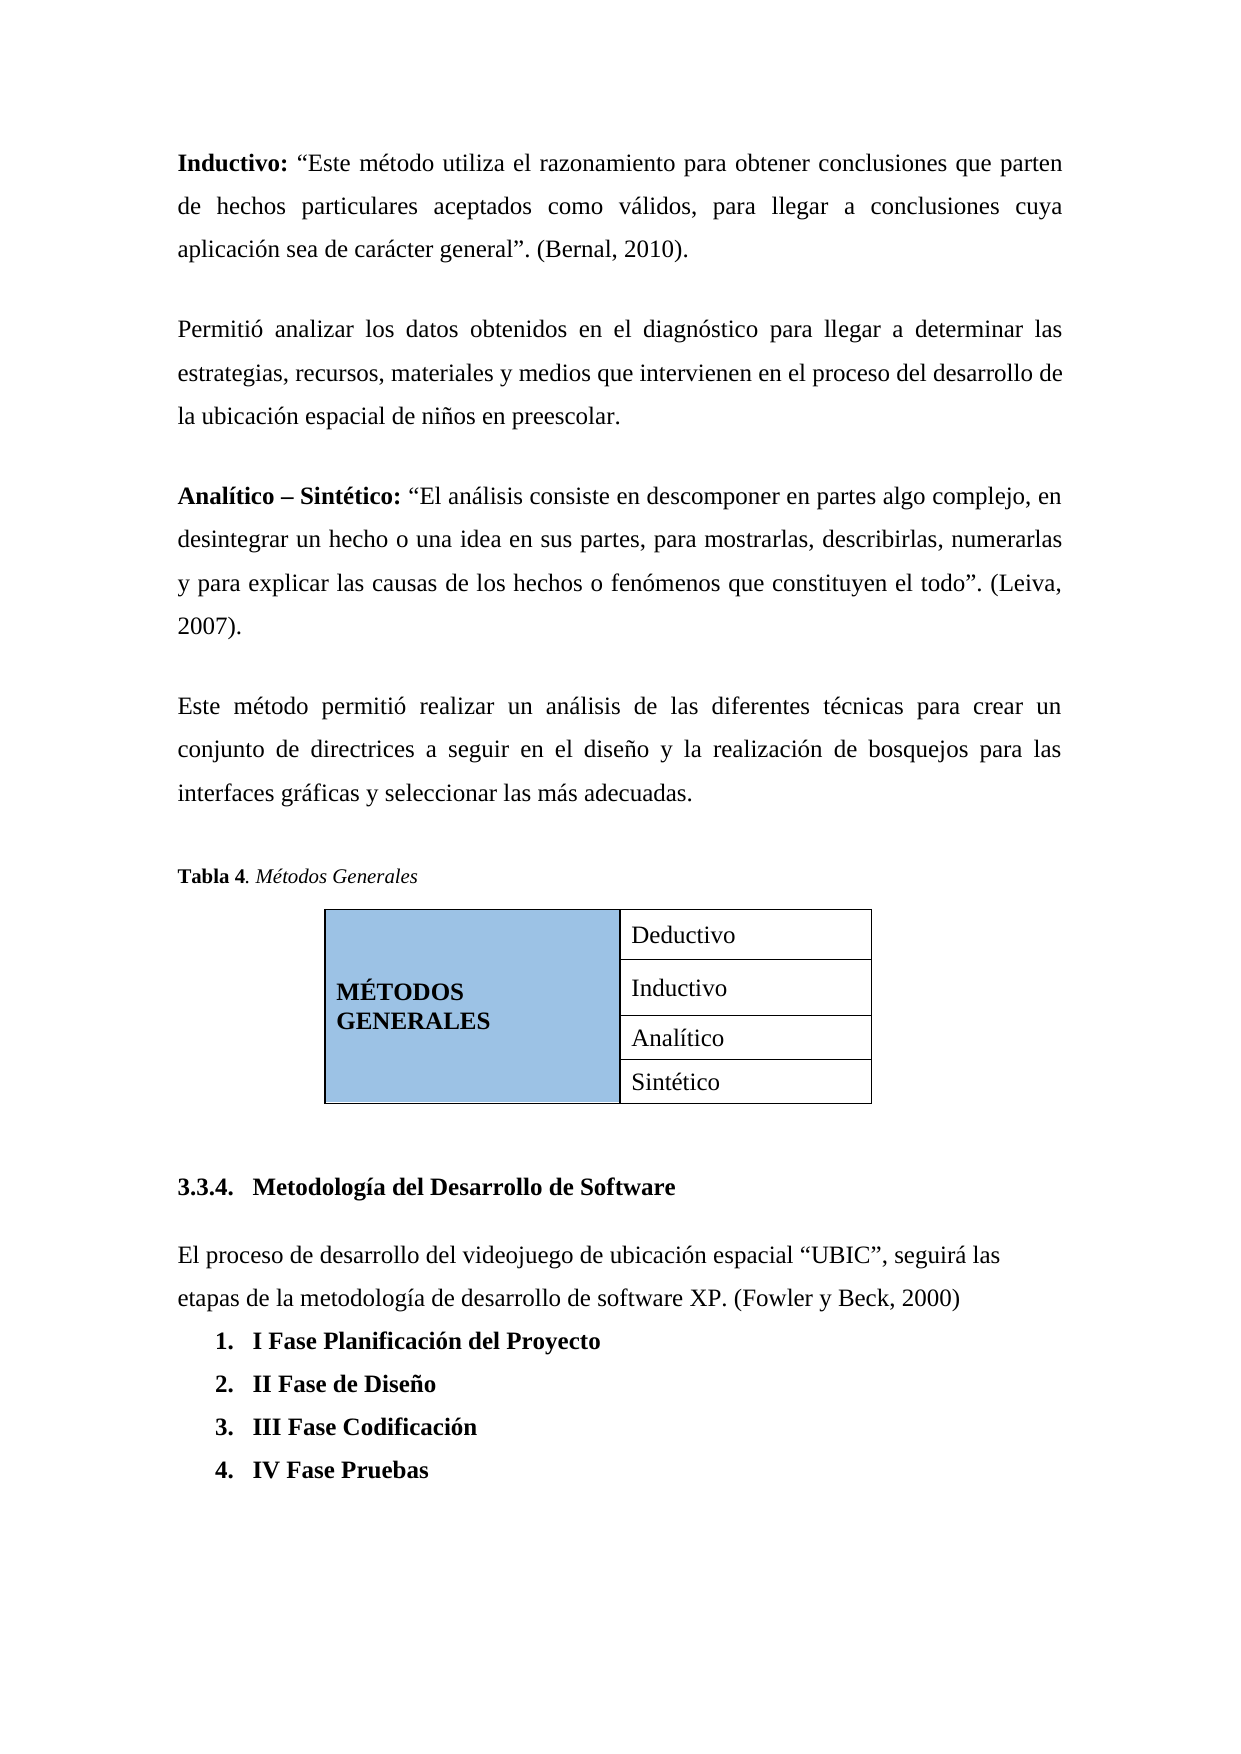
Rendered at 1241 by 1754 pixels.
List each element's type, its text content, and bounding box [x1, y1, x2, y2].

text Analítico – Sintético: “El análisis consiste en descomponer en partes algo complejo, en desintegrar un hecho o una idea en sus partes, para mostrarlas, describirlas, numerarlas y para explicar las causas de los hechos o fenómenos que constituyen el todo”. (Leiva, 2007). [177, 481, 1063, 639]
text Permitió analizar los datos obtenidos en el diagnóstico para llegar a determinar las estrategias, recursos, materiales y medios que intervienen en el proceso del desarrollo de la ubicación espacial de niños en preescolar. [177, 314, 1063, 429]
list III Fase Codificación [215, 1412, 1063, 1441]
text El proceso de desarrollo del videojuego de ubicación espacial “UBIC”, seguirá las etapas de la metodología de desarrollo de software XP. (Fowler y Beck, 2000) [177, 1240, 1063, 1312]
table_cell Sintético [621, 1060, 871, 1102]
list II Fase de Diseño [215, 1369, 1063, 1398]
list I Fase Planificación del Proyecto [215, 1326, 1063, 1355]
text Tabla 4. Métodos Generales [177, 864, 1063, 888]
text Inductivo: “Este método utiliza el razonamiento para obtener conclusiones que parten de hechos particulares aceptados como válidos, para llegar a conclusiones cuya aplicación sea de carácter general”. (Bernal, 2010). [177, 148, 1063, 263]
table_cell Analítico [621, 1016, 871, 1059]
text Este método permitió realizar un análisis de las diferentes técnicas para crear un conjunto de directrices a seguir en el diseño y la realización de bosquejos para las interfaces gráficas y seleccionar las más adecuadas. [177, 691, 1063, 806]
subtitle Metodología del Desarrollo de Software [177, 1172, 1063, 1200]
table_cell Inductivo [621, 960, 871, 1015]
table_header Deductivo [621, 910, 871, 959]
table_header MÉTODOS GENERALES [326, 910, 619, 1102]
list IV Fase Pruebas [215, 1455, 1063, 1484]
